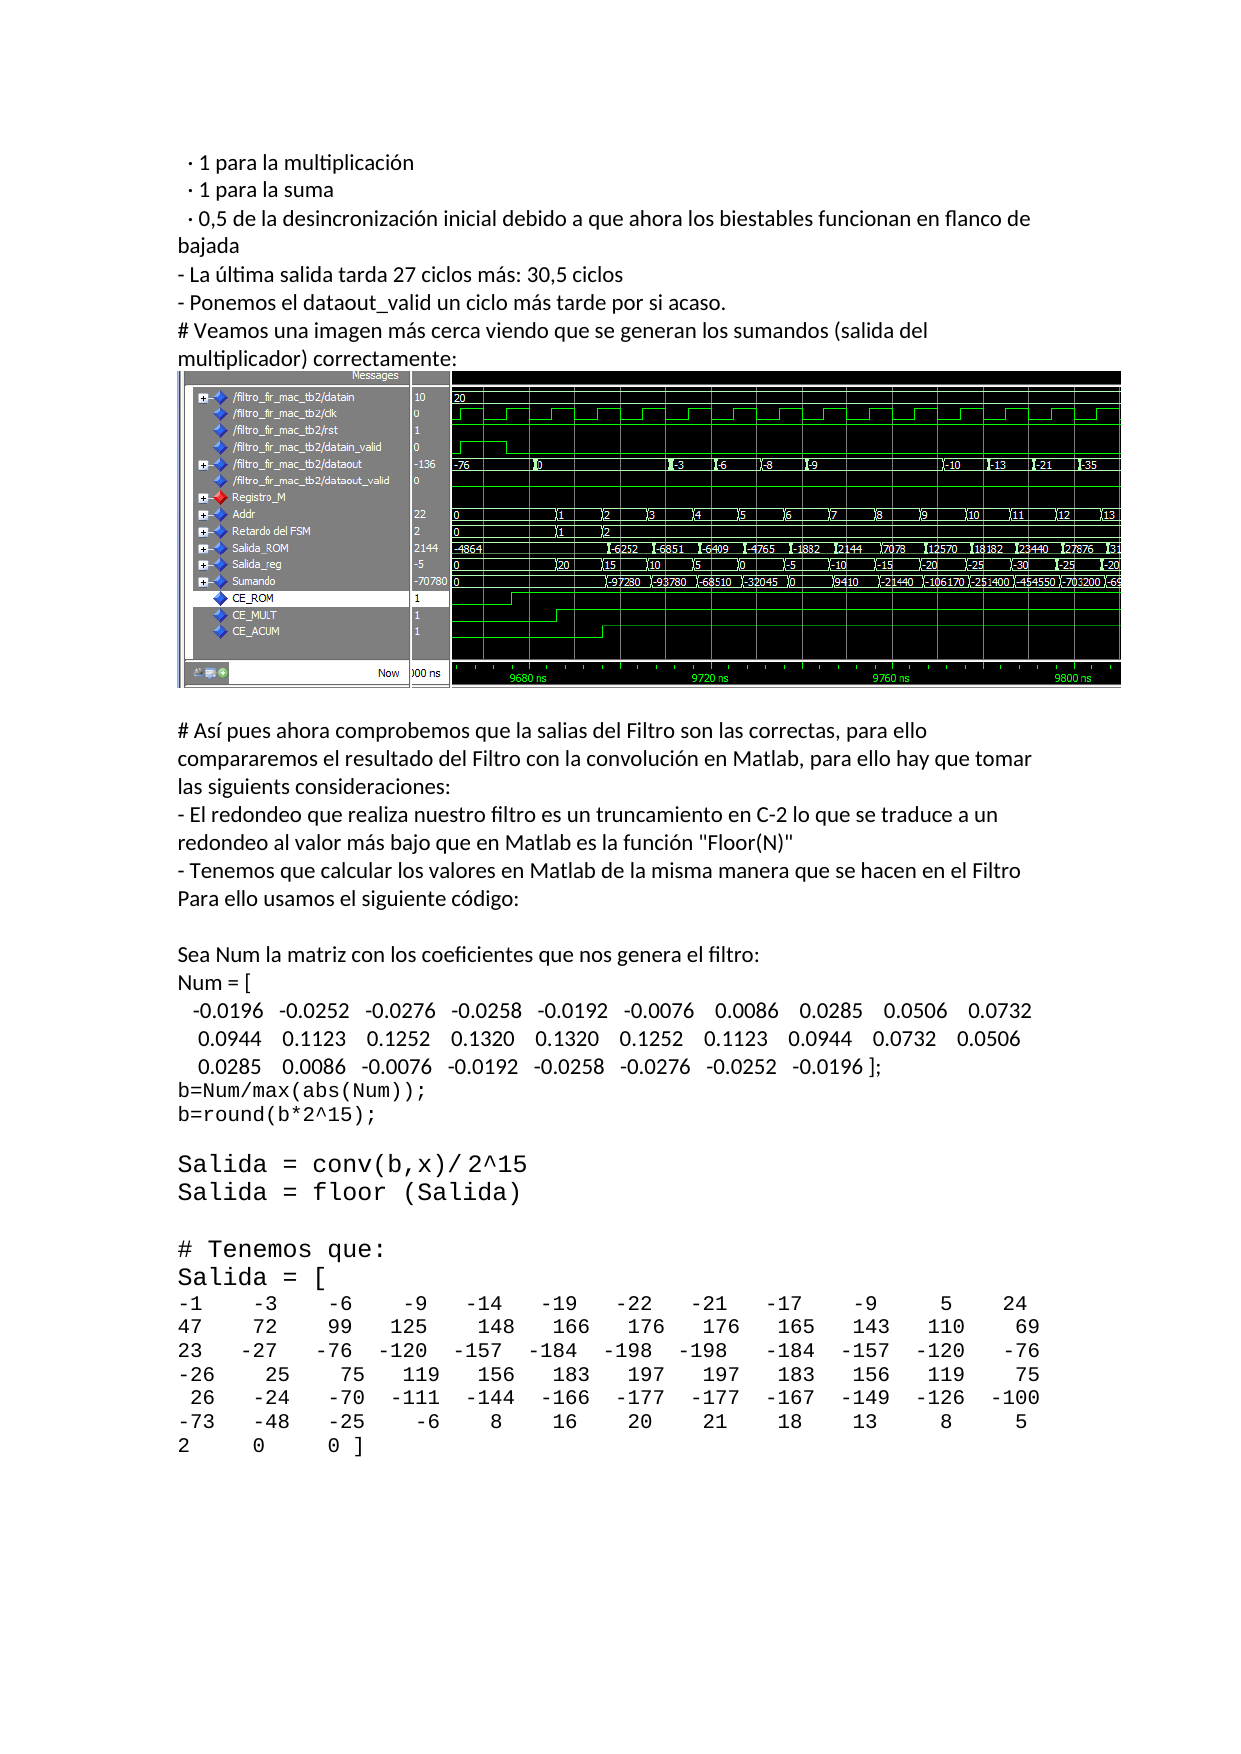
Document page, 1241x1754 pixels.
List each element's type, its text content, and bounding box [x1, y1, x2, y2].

text 0.0944 0.1123 0.1252 0.1320 0.1320 0.1252 0.1123 0.0944 0.0732 0.0506 [177, 1024, 1063, 1052]
text # Así pues ahora comprobemos que la salias del Filtro son las correctas, para ello compararemos el resultado del Filtro con la convolución en Matlab, para ello hay que tomar las siguients consideraciones: [177, 716, 1063, 800]
text Num = [ [177, 968, 1063, 996]
text - Tenemos que calcular los valores en Matlab de la misma manera que se hacen en el Filtro [177, 856, 1063, 884]
text # Veamos una imagen más cerca viendo que se generan los sumandos (salida del multiplicador) correctamente: [177, 316, 1063, 371]
text Salida = [ [177, 1264, 1063, 1293]
text - El redondeo que realiza nuestro filtro es un truncamiento en C-2 lo que se traduce a un redondeo al valor más bajo que en Matlab es la función "Floor(N)" [177, 800, 1063, 856]
picture [177, 371, 1121, 688]
text # Tenemos que: [177, 1236, 1063, 1264]
text · 1 para la multiplicación [177, 148, 1063, 176]
text Salida = conv(b,x)/ 2^15 [177, 1151, 1063, 1179]
text b=round(b*2^15); [177, 1104, 1063, 1127]
text Sea Num la matriz con los coeficientes que nos genera el filtro: [177, 940, 1063, 968]
text · 0,5 de la desincronización inicial debido a que ahora los biestables funcionan en flanco de bajada [177, 204, 1063, 260]
text - Ponemos el dataout_valid un ciclo más tarde por si acaso. [177, 288, 1063, 316]
text 26 -24 -70 -111 -144 -166 -177 -177 -167 -149 -126 -100 -73 -48 -25 -6 8 16 20 21 18 13 8 5 2 0 0 ] [177, 1387, 1063, 1458]
text 0.0285 0.0086 -0.0076 -0.0192 -0.0258 -0.0276 -0.0252 -0.0196 ]; [177, 1052, 1063, 1080]
text - La última salida tarda 27 ciclos más: 30,5 ciclos [177, 260, 1063, 288]
text · 1 para la suma [177, 176, 1063, 204]
text Salida = floor (Salida) [177, 1179, 1063, 1208]
text b=Num/max(abs(Num)); [177, 1080, 1063, 1104]
text -1 -3 -6 -9 -14 -19 -22 -21 -17 -9 5 24 47 72 99 125 148 166 176 176 165 143 110 69 23 -27 -76 -120 -157 -184 -198 -198 -184 -157 -120 -76 -26 25 75 119 156 183 197 197 183 156 119 75 [177, 1293, 1063, 1387]
text Para ello usamos el siguiente código: [177, 884, 1063, 912]
text -0.0196 -0.0252 -0.0276 -0.0258 -0.0192 -0.0076 0.0086 0.0285 0.0506 0.0732 [177, 996, 1063, 1024]
